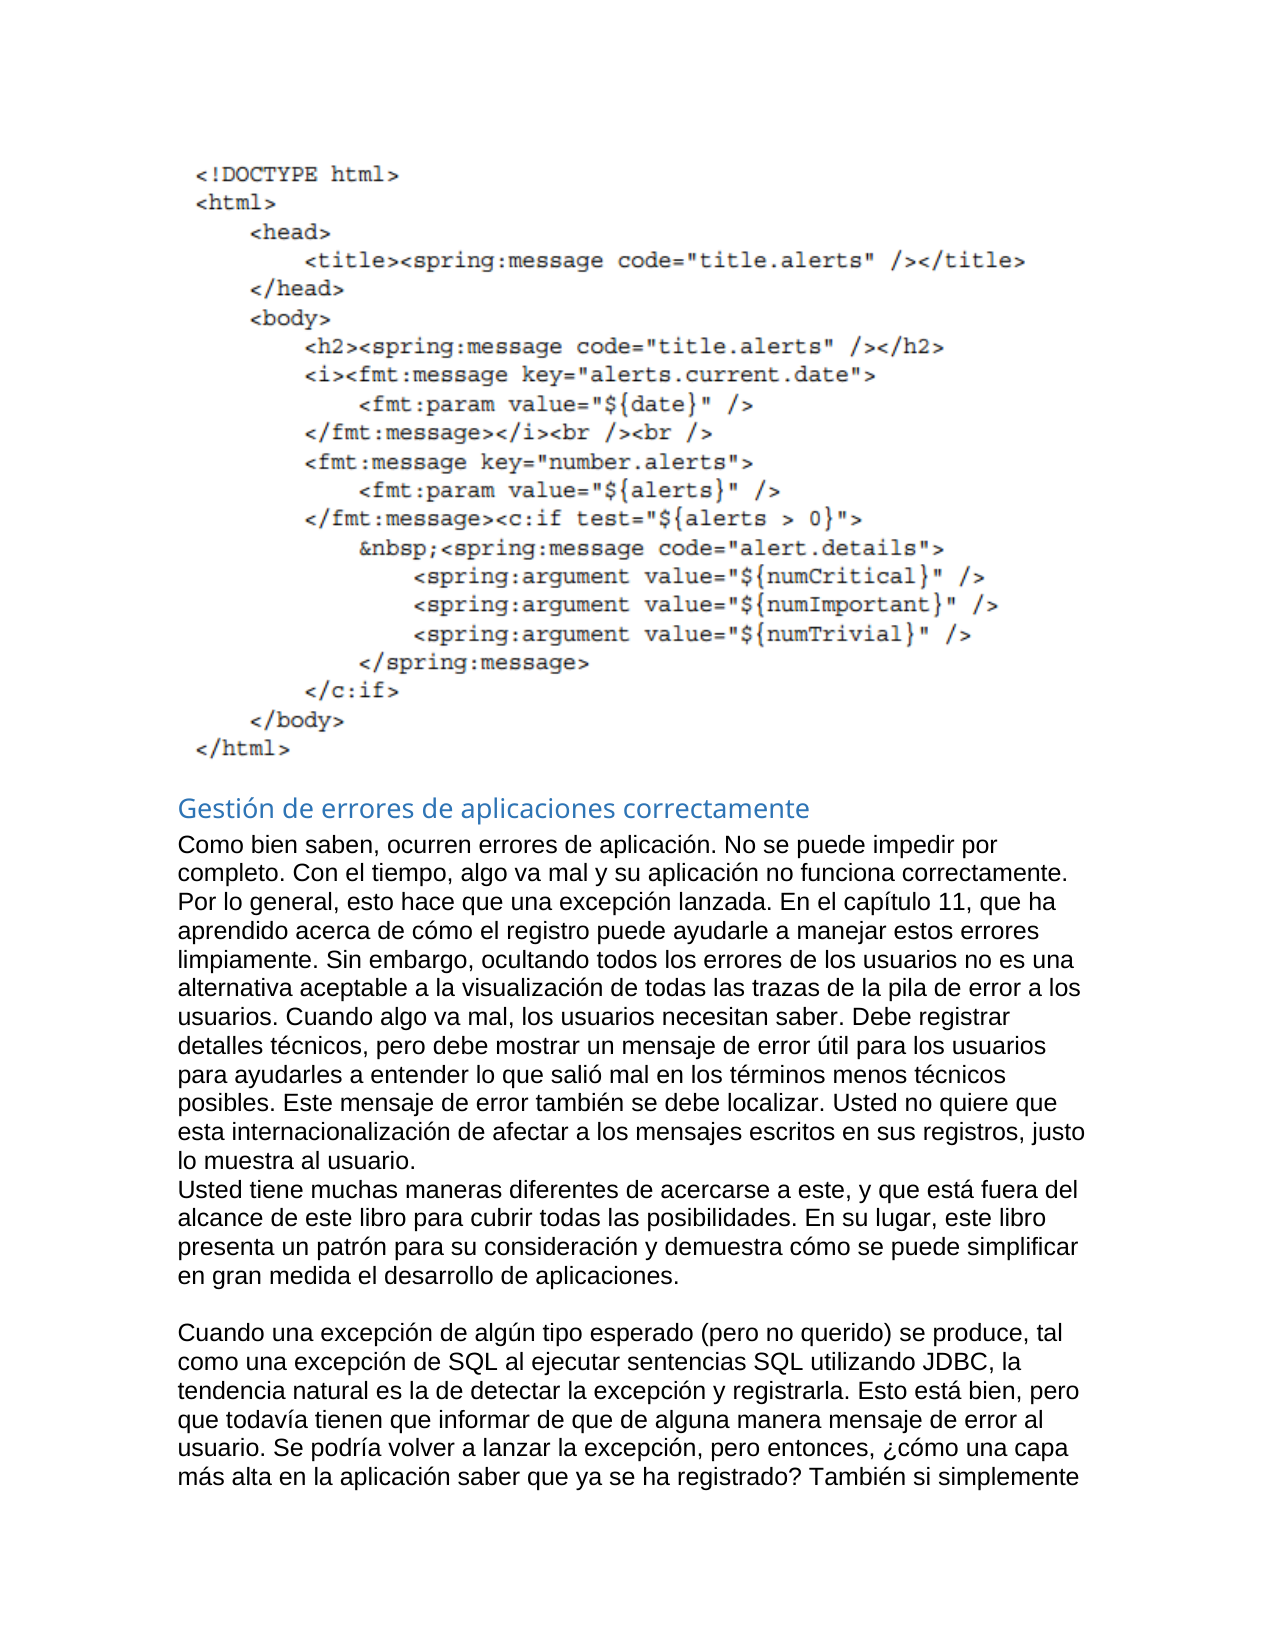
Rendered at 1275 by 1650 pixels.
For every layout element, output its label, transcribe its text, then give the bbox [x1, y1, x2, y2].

picture [177, 147, 1049, 771]
subtitle Gestión de errores de aplicaciones correctamente [177, 790, 1098, 827]
text Usted tiene muchas maneras diferentes de acercarse a este, y que está fuera del alcance de este libro para cubrir todas las posibilidades. En su lugar, este libro presenta un patrón para su consideración y demuestra cómo se puede simplificar en gran medida el desarrollo de aplicaciones. [177, 1175, 1098, 1290]
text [177, 1318, 1098, 1491]
text Como bien saben, ocurren errores de aplicación. No se puede impedir por completo. Con el tiempo, algo va mal y su aplicación no funciona correctamente. Por lo general, esto hace que una excepción lanzada. En el capítulo 11, que ha aprendido acerca de cómo el registro puede ayudarle a manejar estos errores limpiamente. Sin embargo, ocultando todos los errores de los usuarios no es una alternativa aceptable a la visualización de todas las trazas de la pila de error a los usuarios. Cuando algo va mal, los usuarios necesitan saber. Debe registrar detalles técnicos, pero debe mostrar un mensaje de error útil para los usuarios para ayudarles a entender lo que salió mal en los términos menos técnicos posibles. Este mensaje de error también se debe localizar. Usted no quiere que esta internacionalización de afectar a los mensajes escritos en sus registros, justo lo muestra al usuario. [177, 830, 1098, 1175]
